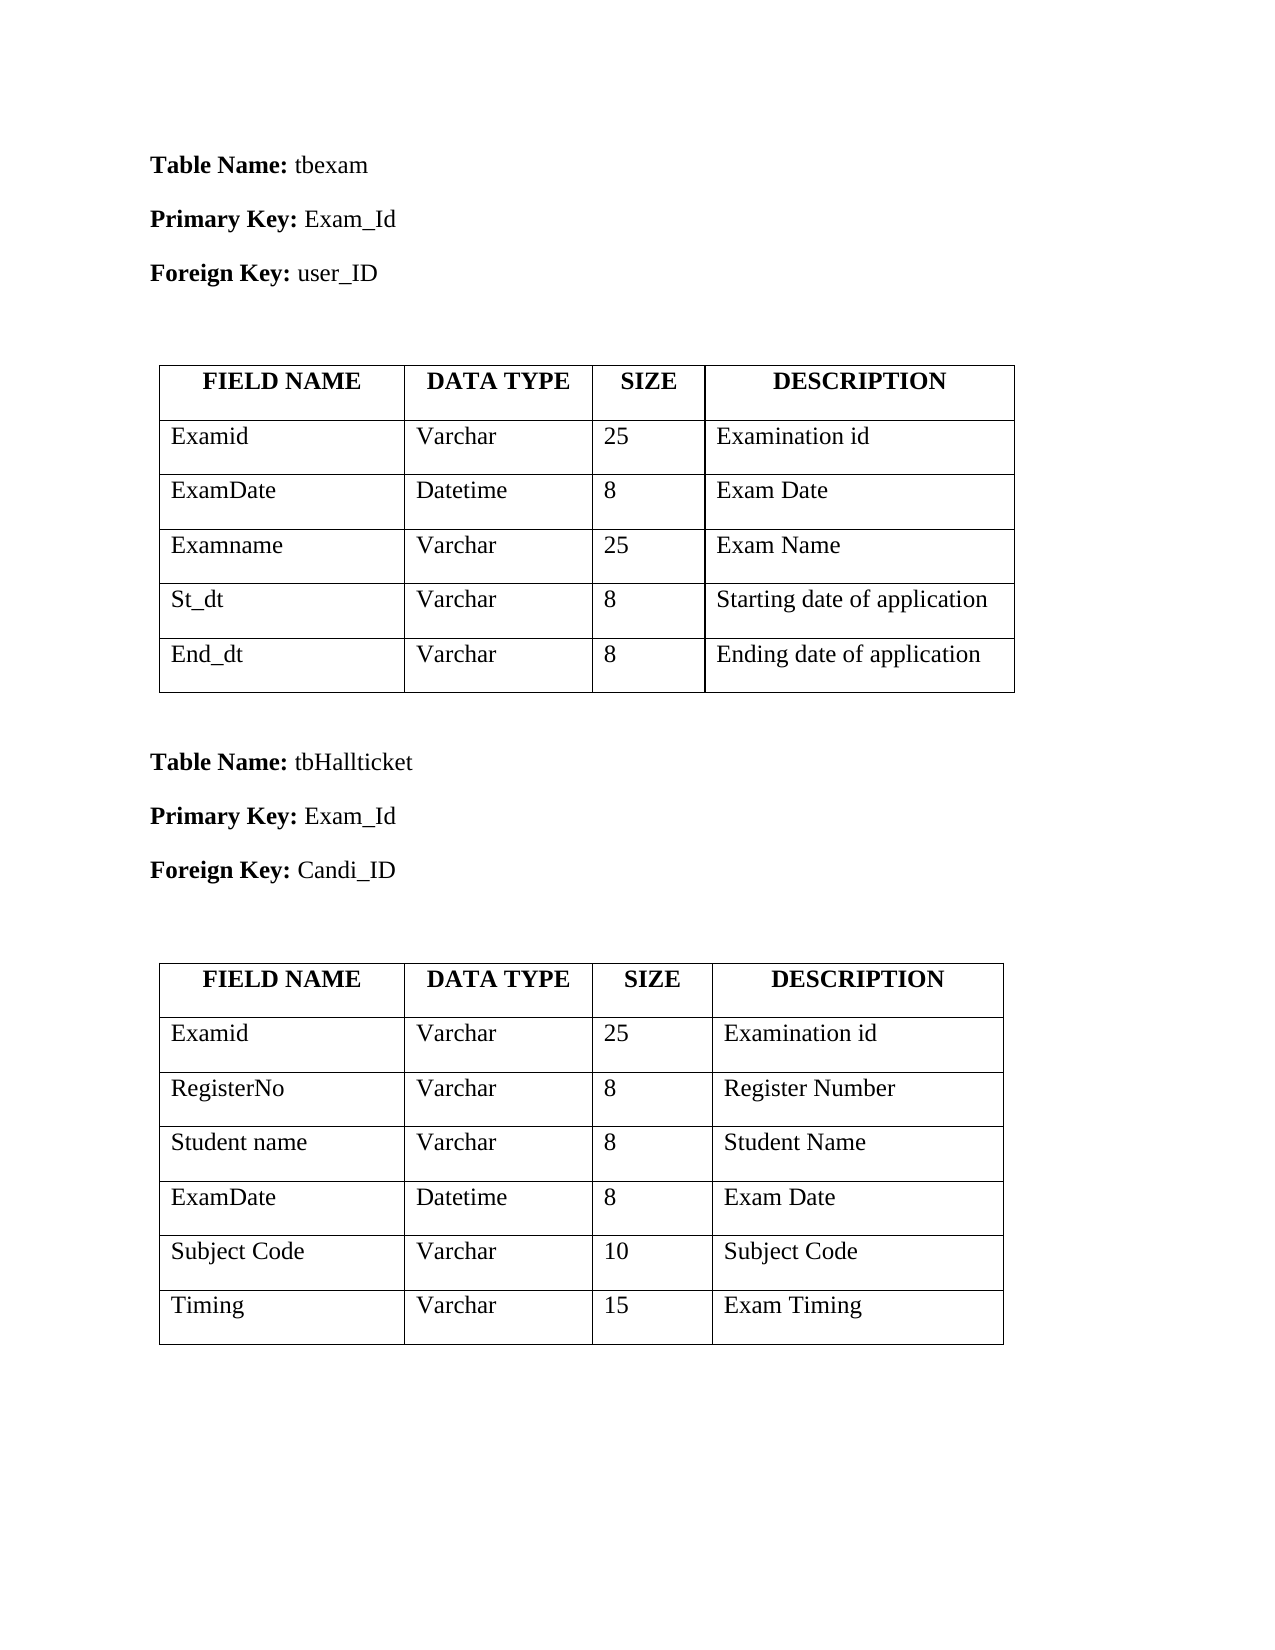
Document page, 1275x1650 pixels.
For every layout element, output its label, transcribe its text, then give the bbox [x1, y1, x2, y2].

table_cell Exam Date [706, 475, 1014, 529]
table_cell Examid [160, 1018, 404, 1072]
table_cell Ending date of application [706, 639, 1014, 692]
table_cell Subject Code [713, 1236, 1003, 1289]
table_header DESCRIPTION [706, 366, 1014, 420]
table_cell 8 [593, 1073, 712, 1126]
table_cell Student Name [713, 1127, 1003, 1181]
table_cell ExamDate [160, 475, 404, 529]
table_cell 8 [593, 639, 704, 692]
table_cell ExamDate [160, 1182, 404, 1235]
table_cell Varchar [405, 421, 592, 474]
table_cell Examname [160, 530, 404, 583]
text Primary Key: Exam_Id [150, 801, 1125, 830]
table_cell Datetime [405, 475, 592, 529]
table_cell St_dt [160, 584, 404, 638]
table_cell Varchar [405, 1236, 592, 1289]
table_header DATA TYPE [405, 964, 592, 1017]
text Primary Key: Exam_Id [150, 204, 1125, 233]
table_cell Examid [160, 421, 404, 474]
table_cell Examination id [713, 1018, 1003, 1072]
text Table Name: tbexam [150, 150, 1125, 179]
table_cell 25 [593, 421, 704, 474]
table_header DATA TYPE [405, 366, 592, 420]
table_cell Subject Code [160, 1236, 404, 1289]
table_cell 8 [593, 1127, 712, 1181]
table_cell 25 [593, 1018, 712, 1072]
table_cell 8 [593, 1182, 712, 1235]
table_cell Starting date of application [706, 584, 1014, 638]
table_cell Varchar [405, 584, 592, 638]
table_cell Timing [160, 1291, 404, 1344]
table_cell Varchar [405, 1073, 592, 1126]
table_header FIELD NAME [160, 964, 404, 1017]
table_cell Exam Name [706, 530, 1014, 583]
table_cell Varchar [405, 1127, 592, 1181]
table_cell 25 [593, 530, 704, 583]
table_cell Examination id [706, 421, 1014, 474]
table_cell 10 [593, 1236, 712, 1289]
table_cell 8 [593, 475, 704, 529]
table_cell Student name [160, 1127, 404, 1181]
table_cell End_dt [160, 639, 404, 692]
table_header SIZE [593, 366, 704, 420]
table_cell Exam Date [713, 1182, 1003, 1235]
table_cell Varchar [405, 639, 592, 692]
text Foreign Key: Candi_ID [150, 855, 1125, 884]
table_header DESCRIPTION [713, 964, 1003, 1017]
table_cell Datetime [405, 1182, 592, 1235]
table_cell 8 [593, 584, 704, 638]
table_cell RegisterNo [160, 1073, 404, 1126]
table_cell Register Number [713, 1073, 1003, 1126]
table_cell Varchar [405, 1018, 592, 1072]
text Foreign Key: user_ID [150, 258, 1125, 286]
table_cell Exam Timing [713, 1291, 1003, 1344]
table_cell Varchar [405, 1291, 592, 1344]
table_cell 15 [593, 1291, 712, 1344]
table_header FIELD NAME [160, 366, 404, 420]
table_cell Varchar [405, 530, 592, 583]
table_header SIZE [593, 964, 712, 1017]
text Table Name: tbHallticket [150, 747, 1125, 776]
